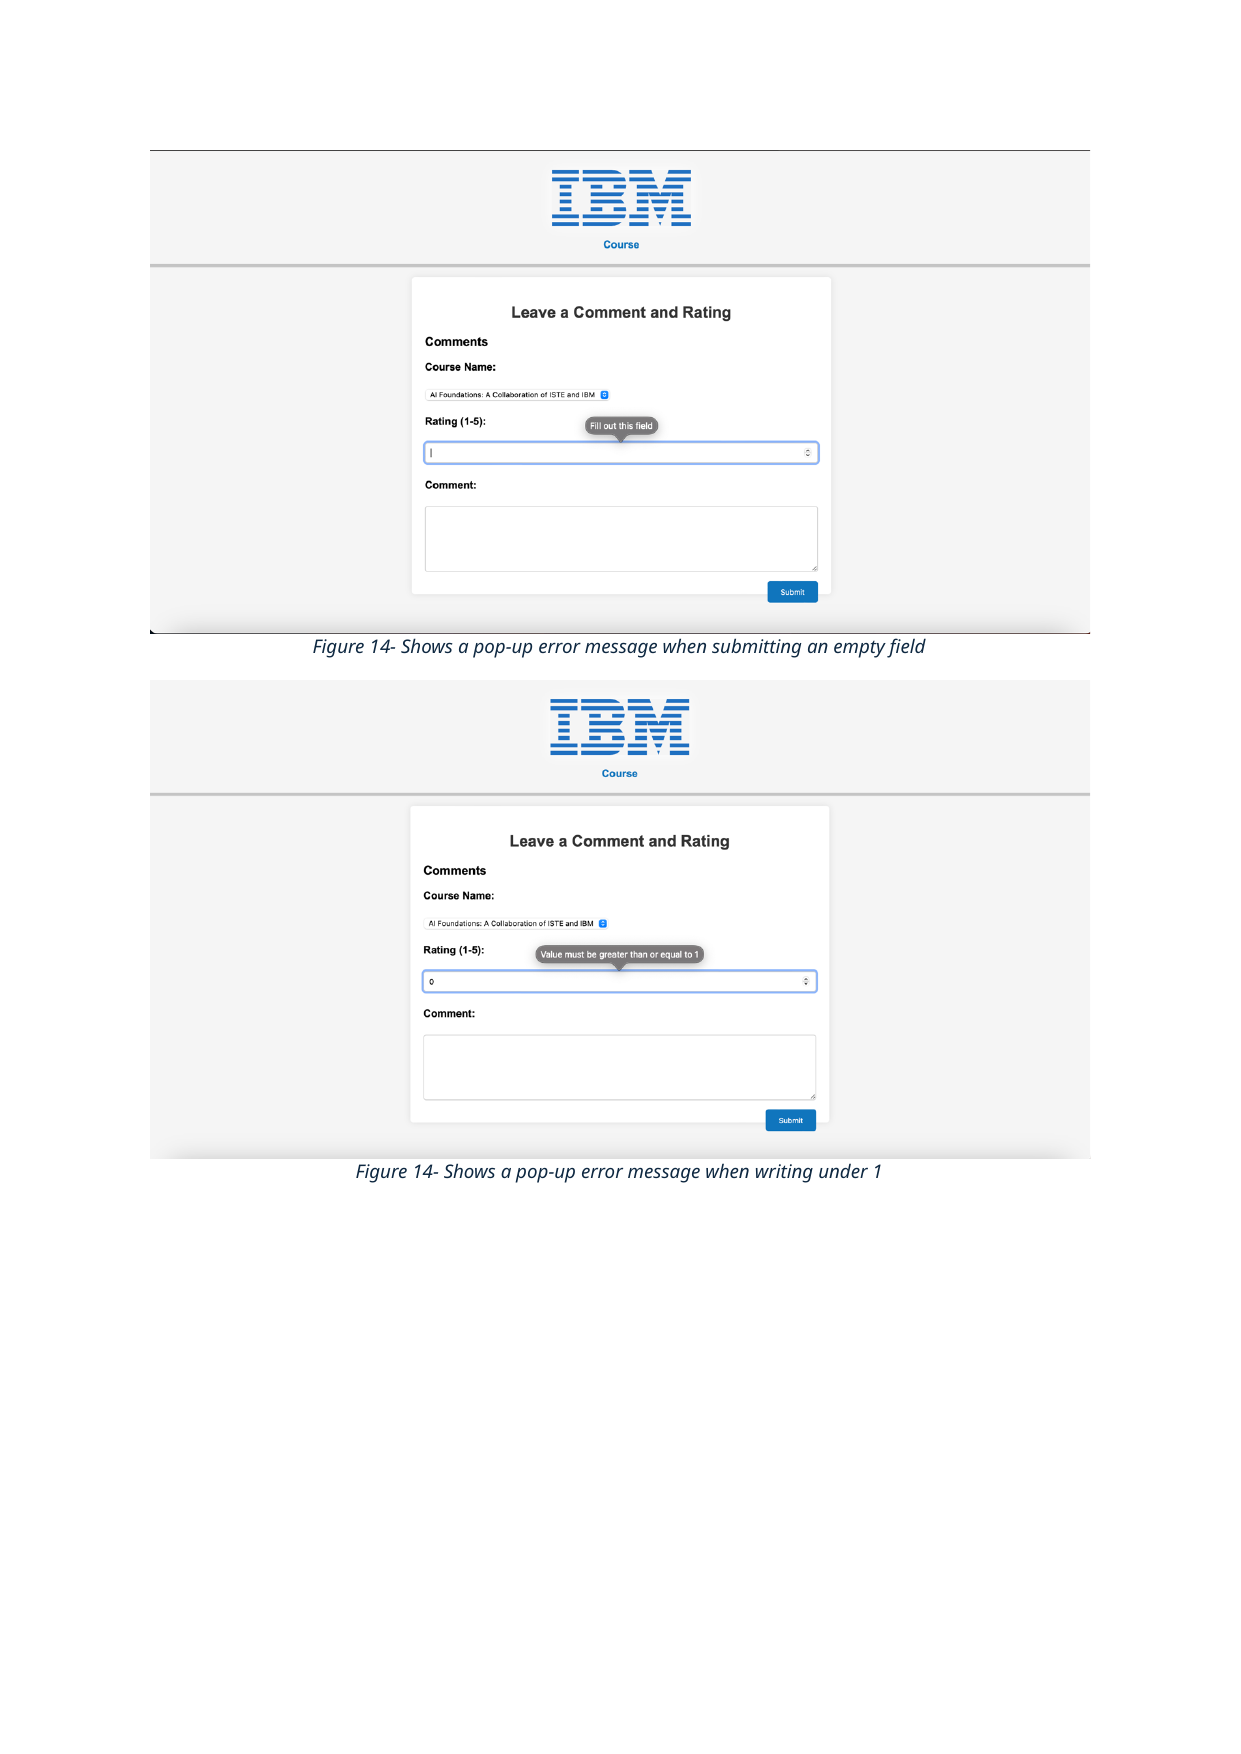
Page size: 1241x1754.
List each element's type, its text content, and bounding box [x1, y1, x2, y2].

picture [150, 150, 1091, 634]
text Figure 14- Shows a pop-up error message when writing under 1 [150, 1159, 1090, 1184]
text Figure 14- Shows a pop-up error message when submitting an empty field [150, 634, 1090, 659]
picture [150, 680, 1091, 1159]
